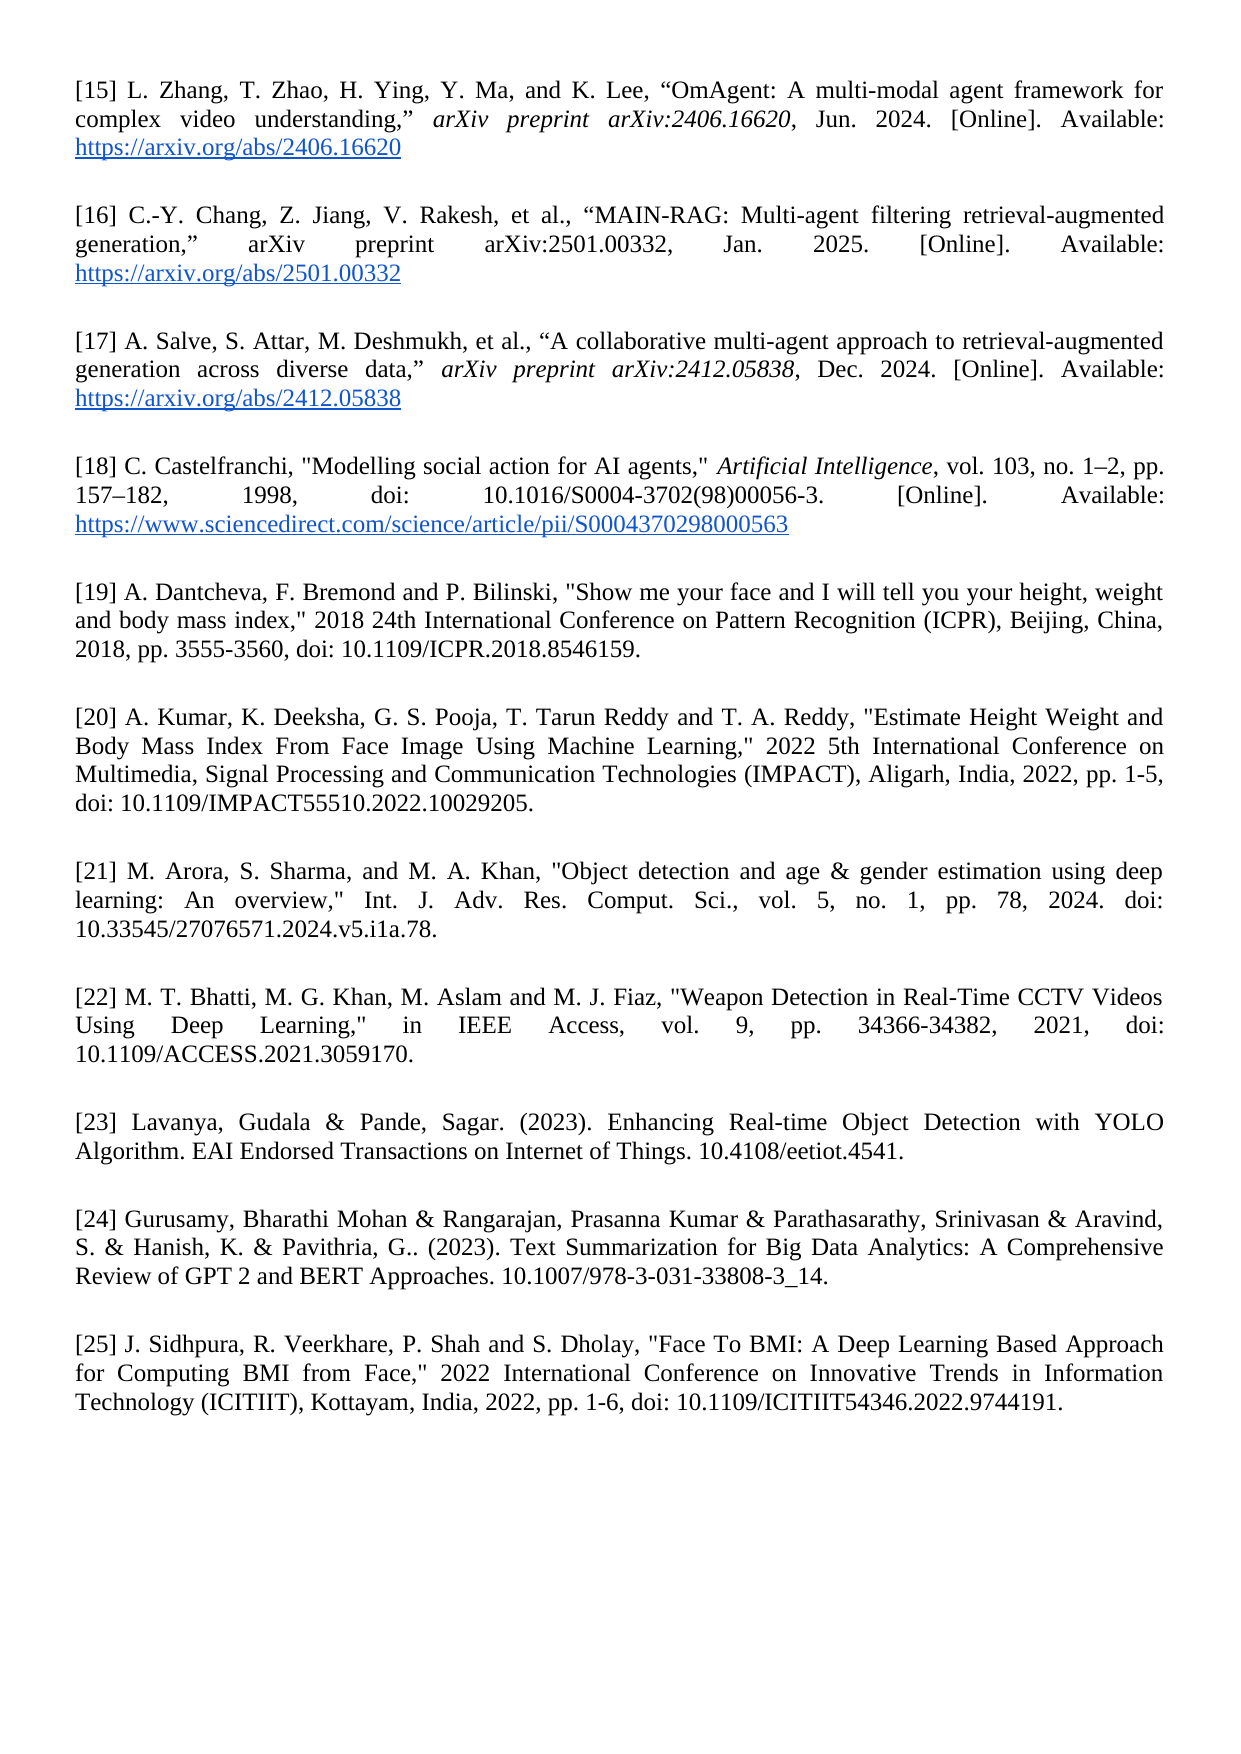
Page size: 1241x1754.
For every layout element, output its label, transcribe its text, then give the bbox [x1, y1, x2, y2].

text [18] C. Castelfranchi, "Modelling social action for AI agents," Artificial Intelligence, vol. 103, no. 1–2, pp. 157–182, 1998, doi: 10.1016/S0004-3702(98)00056-3. [Online]. Available: https://www.sciencedirect.com/science/article/pii/S0004370298000563 [75, 451, 1165, 537]
text [21] M. Arora, S. Sharma, and M. A. Khan, "Object detection and age & gender estimation using deep learning: An overview," Int. J. Adv. Res. Comput. Sci., vol. 5, no. 1, pp. 78, 2024. doi: 10.33545/27076571.2024.v5.i1a.78. [75, 856, 1165, 942]
text [24] Gurusamy, Bharathi Mohan & Rangarajan, Prasanna Kumar & Parathasarathy, Srinivasan & Aravind, S. & Hanish, K. & Pavithria, G.. (2023). Text Summarization for Big Data Analytics: A Comprehensive Review of GPT 2 and BERT Approaches. 10.1007/978-3-031-33808-3_14. [75, 1204, 1165, 1290]
text [17] A. Salve, S. Attar, M. Deshmukh, et al., “A collaborative multi-agent approach to retrieval-augmented generation across diverse data,” arXiv preprint arXiv:2412.05838, Dec. 2024. [Online]. Available: https://arxiv.org/abs/2412.05838 [75, 326, 1165, 412]
text [20] A. Kumar, K. Deeksha, G. S. Pooja, T. Tarun Reddy and T. A. Reddy, "Estimate Height Weight and Body Mass Index From Face Image Using Machine Learning," 2022 5th International Conference on Multimedia, Signal Processing and Communication Technologies (IMPACT), Aligarh, India, 2022, pp. 1-5, doi: 10.1109/IMPACT55510.2022.10029205. [75, 702, 1165, 817]
text [25] J. Sidhpura, R. Veerkhare, P. Shah and S. Dholay, "Face To BMI: A Deep Learning Based Approach for Computing BMI from Face," 2022 International Conference on Innovative Trends in Information Technology (ICITIIT), Kottayam, India, 2022, pp. 1-6, doi: 10.1109/ICITIIT54346.2022.9744191. [75, 1329, 1165, 1415]
text [16] C.-Y. Chang, Z. Jiang, V. Rakesh, et al., “MAIN-RAG: Multi-agent filtering retrieval-augmented generation,” arXiv preprint arXiv:2501.00332, Jan. 2025. [Online]. Available: https://arxiv.org/abs/2501.00332 [75, 200, 1165, 287]
text [15] L. Zhang, T. Zhao, H. Ying, Y. Ma, and K. Lee, “OmAgent: A multi-modal agent framework for complex video understanding,” arXiv preprint arXiv:2406.16620, Jun. 2024. [Online]. Available: https://arxiv.org/abs/2406.16620 [75, 75, 1165, 161]
text [19] A. Dantcheva, F. Bremond and P. Bilinski, "Show me your face and I will tell you your height, weight and body mass index," 2018 24th International Conference on Pattern Recognition (ICPR), Beijing, China, 2018, pp. 3555-3560, doi: 10.1109/ICPR.2018.8546159. [75, 577, 1165, 663]
text [23] Lavanya, Gudala & Pande, Sagar. (2023). Enhancing Real-time Object Detection with YOLO Algorithm. EAI Endorsed Transactions on Internet of Things. 10.4108/eetiot.4541. [75, 1107, 1165, 1164]
text [22] M. T. Bhatti, M. G. Khan, M. Aslam and M. J. Fiaz, "Weapon Detection in Real-Time CCTV Videos Using Deep Learning," in IEEE Access, vol. 9, pp. 34366-34382, 2021, doi: 10.1109/ACCESS.2021.3059170. [75, 982, 1165, 1068]
